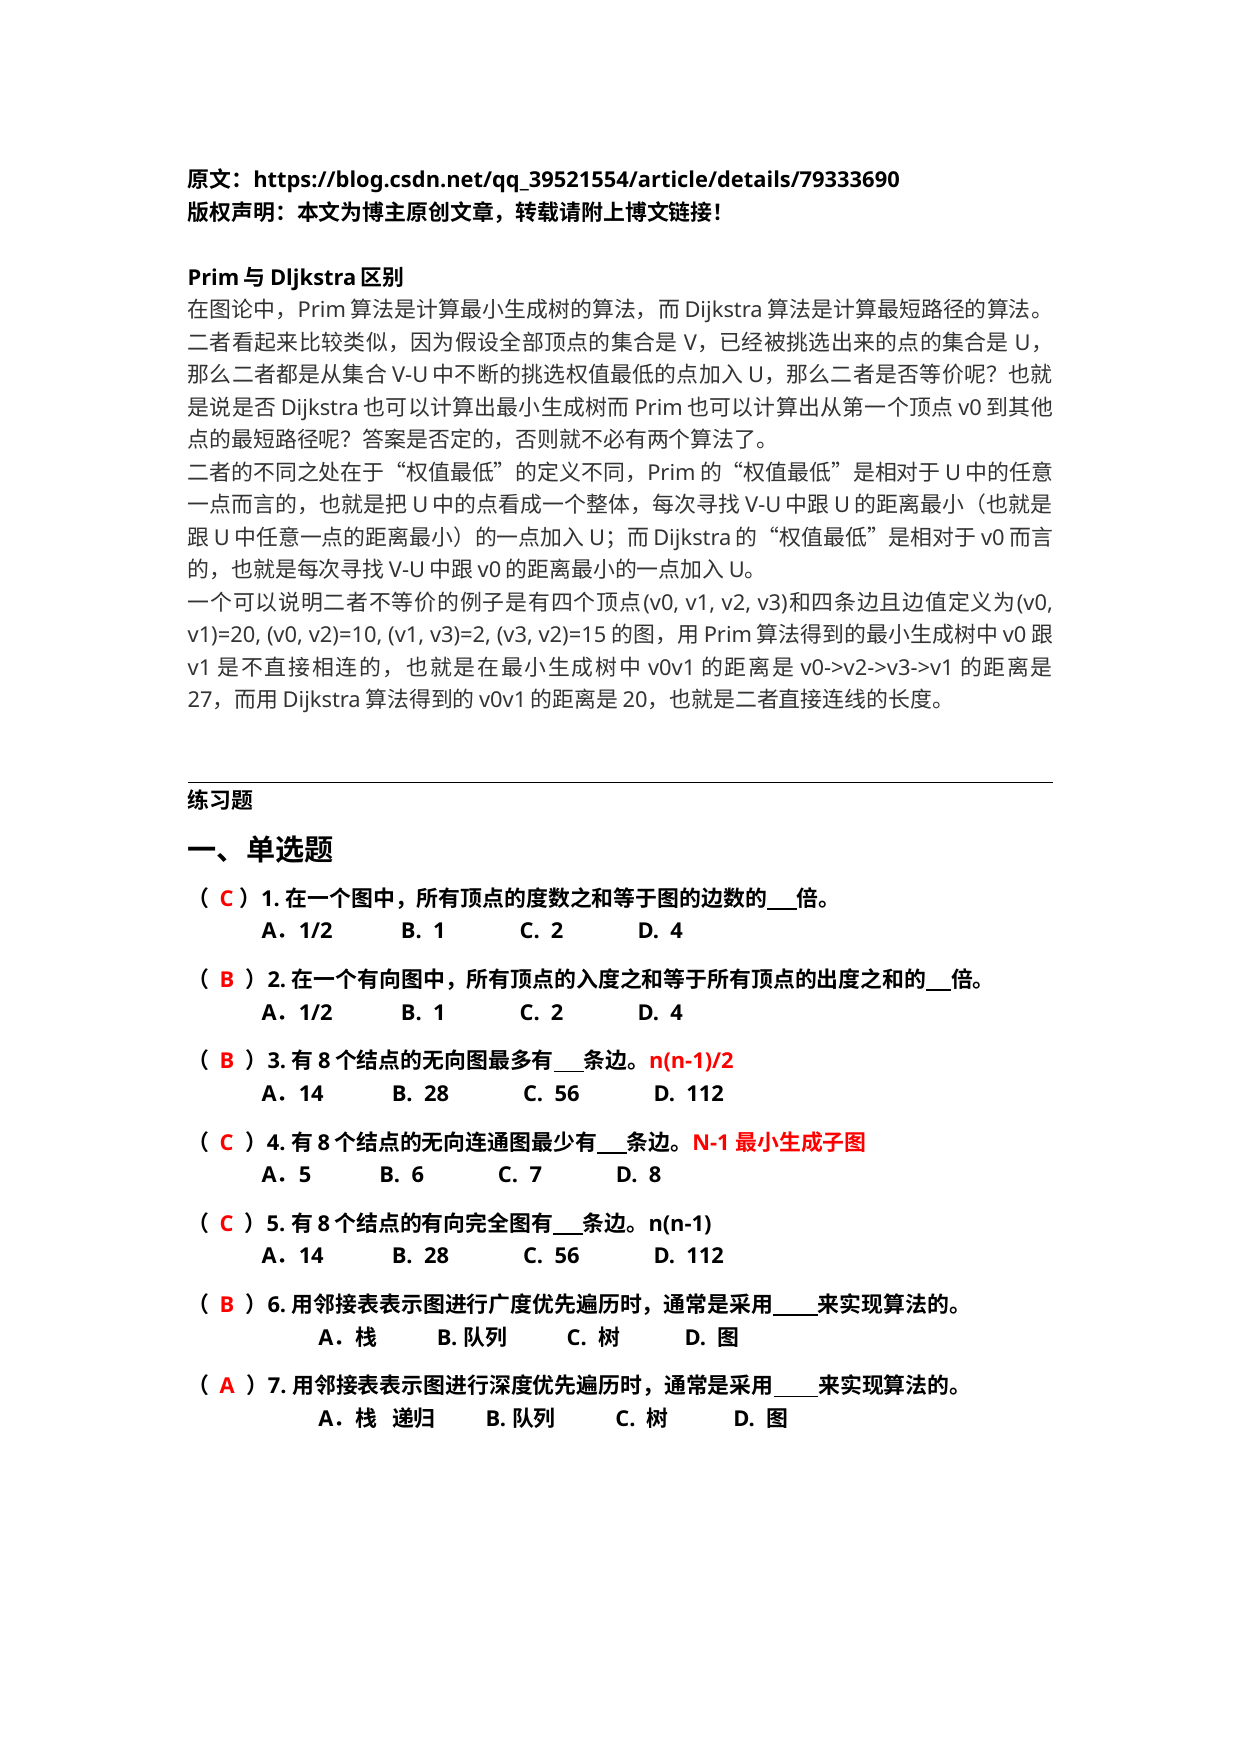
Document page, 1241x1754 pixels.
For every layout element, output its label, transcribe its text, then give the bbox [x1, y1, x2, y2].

text A．14 B. 28 C. 56 D. 112 [187, 1076, 1053, 1108]
text （ C ）1. 在一个图中，所有顶点的度数之和等于图的边数的 倍。 [187, 881, 1053, 913]
text 版权声明：本文为博主原创文章，转载请附上博文链接！ [187, 194, 1053, 227]
text （ B ）6. 用邻接表表示图进行广度优先遍历时，通常是采用 来实现算法的。 [187, 1287, 1053, 1319]
text Prim与Dljkstra区别 [187, 259, 1053, 292]
text （ B ）2. 在一个有向图中，所有顶点的入度之和等于所有顶点的出度之和的 倍。 [187, 962, 1053, 994]
text 一、单选题 [187, 816, 1053, 881]
text 原文：https://blog.csdn.net/qq_39521554/article/details/79333690 [187, 162, 1053, 194]
text A．5 B. 6 C. 7 D. 8 [187, 1157, 1053, 1189]
text 在图论中，Prim算法是计算最小生成树的算法，而Dijkstra算法是计算最短路径的算法。二者看起来比较类似，因为假设全部顶点的集合是V，已经被挑选出来的点的集合是U，那么二者都是从集合V-U中不断的挑选权值最低的点加入U，那么二者是否等价呢？也就是说是否Dijkstra也可以计算出最小生成树而Prim也可以计算出从第一个顶点v0到其他点的最短路径呢？答案是否定的，否则就不必有两个算法了。 二者的不同之处在于“权值最低”的定义不同，Prim的“权值最低”是相对于U中的任意一点而言的，也就是把U中的点看成一个整体，每次寻找V-U中跟U的距离最小（也就是跟U中任意一点的距离最小）的一点加入U；而Dijkstra的“权值最低”是相对于v0而言的，也就是每次寻找V-U中跟v0的距离最小的一点加入U。 一个可以说明二者不等价的例子是有四个顶点(v0, v1, v2, v3)和四条边且边值定义为(v0, v1)=20, (v0, v2)=10, (v1, v3)=2, (v3, v2)=15的图，用Prim算法得到的最小生成树中v0跟v1是不直接相连的，也就是在最小生成树中v0v1的距离是v0->v2->v3->v1的距离是27，而用Dijkstra算法得到的v0v1的距离是20，也就是二者直接连线的长度。 [187, 617, 1053, 714]
text 练习题 [187, 783, 1053, 816]
text （ C ）4. 有8个结点的无向连通图最少有 条边。N-1 最小生成子图 [187, 1124, 1053, 1157]
text 在图论中，Prim算法是计算最小生成树的算法，而Dijkstra算法是计算最短路径的算法。二者看起来比较类似，因为假设全部顶点的集合是V，已经被挑选出来的点的集合是U，那么二者都是从集合V-U中不断的挑选权值最低的点加入U，那么二者是否等价呢？也就是说是否Dijkstra也可以计算出最小生成树而Prim也可以计算出从第一个顶点v0到其他点的最短路径呢？答案是否定的，否则就不必有两个算法了。 二者的不同之处在于“权值最低”的定义不同，Prim的“权值最低”是相对于U中的任意一点而言的，也就是把U中的点看成一个整体，每次寻找V-U中跟U的距离最小（也就是跟U中任意一点的距离最小）的一点加入U；而Dijkstra的“权值最低”是相对于v0而言的，也就是每次寻找V-U中跟v0的距离最小的一点加入U。 一个可以说明二者不等价的例子是有四个顶点(v0, v1, v2, v3)和四条边且边值定义为(v0, v1)=20, (v0, v2)=10, (v1, v3)=2, (v3, v2)=15的图，用Prim算法得到的最小生成树中v0跟v1是不直接相连的，也就是在最小生成树中v0v1的距离是v0->v2->v3->v1的距离是27，而用Dijkstra算法得到的v0v1的距离是20，也就是二者直接连线的长度。 [187, 292, 1053, 630]
text （ A ）7. 用邻接表表示图进行深度优先遍历时，通常是采用 来实现算法的。 [187, 1368, 1053, 1401]
text A．1/2 B. 1 C. 2 D. 4 [187, 994, 1053, 1027]
text A．1/2 B. 1 C. 2 D. 4 [187, 913, 1053, 946]
text A．14 B. 28 C. 56 D. 112 [187, 1238, 1053, 1271]
text A．栈 B. 队列 C. 树 D. 图 [187, 1319, 1053, 1352]
text A．栈 递归 B. 队列 C. 树 D. 图 [187, 1401, 1053, 1433]
text （ B ）3. 有8个结点的无向图最多有 条边。n(n-1)/2 [187, 1043, 1053, 1076]
text （ C ）5. 有8个结点的有向完全图有 条边。n(n-1) [187, 1206, 1053, 1238]
